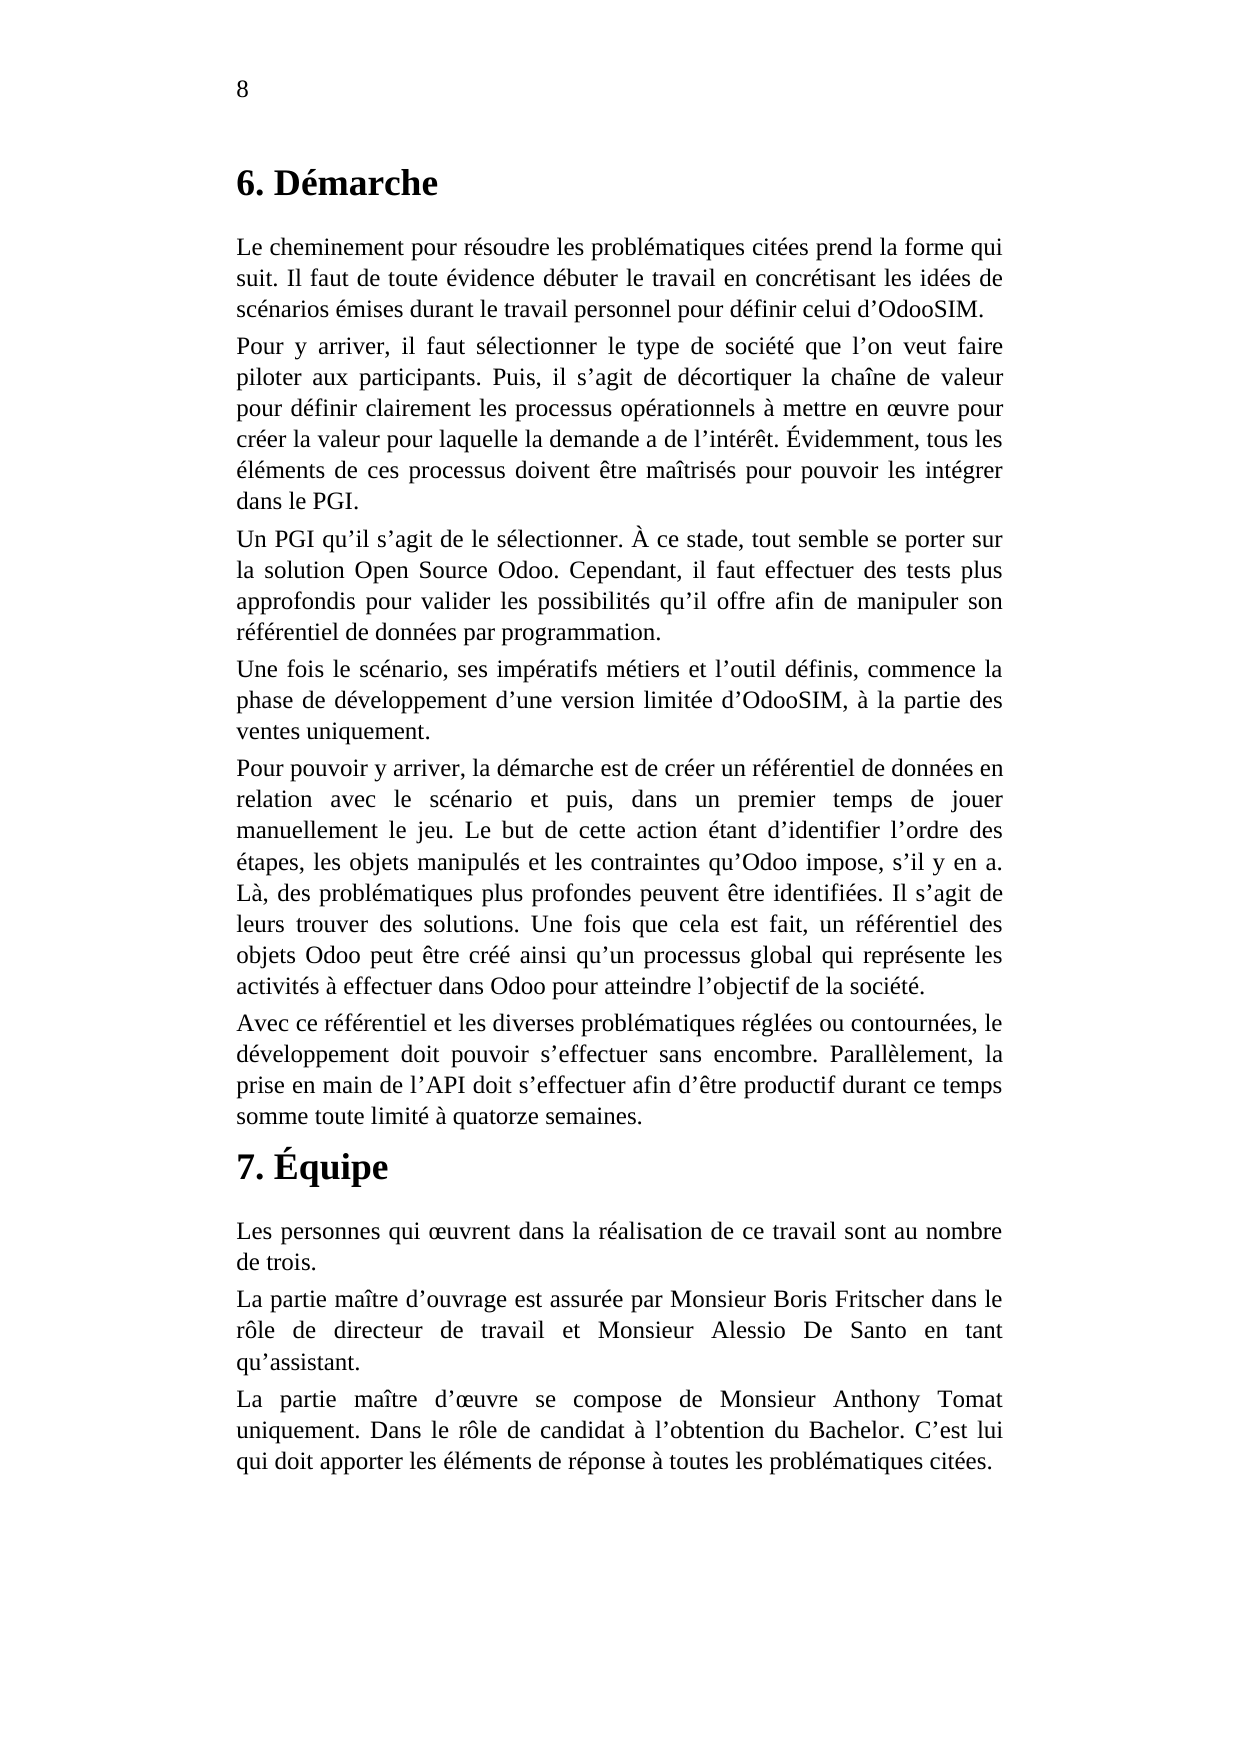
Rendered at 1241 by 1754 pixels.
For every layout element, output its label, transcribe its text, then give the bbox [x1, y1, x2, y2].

text Équipe [236, 1145, 1004, 1188]
text La partie maître d’œuvre se compose de Monsieur Anthony Tomat uniquement. Dans le rôle de candidat à l’obtention du Bachelor. C’est lui qui doit apporter les éléments de réponse à toutes les problématiques citées. [236, 1384, 1004, 1475]
text Pour pouvoir y arriver, la démarche est de créer un référentiel de données en relation avec le scénario et puis, dans un premier temps de jouer manuellement le jeu. Le but de cette action étant d’identifier l’ordre des étapes, les objets manipulés et les contraintes qu’Odoo impose, s’il y en a. Là, des problématiques plus profondes peuvent être identifiées. Il s’agit de leurs trouver des solutions. Une fois que cela est fait, un référentiel des objets Odoo peut être créé ainsi qu’un processus global qui représente les activités à effectuer dans Odoo pour atteindre l’objectif de la société. [236, 753, 1004, 999]
text Avec ce référentiel et les diverses problématiques réglées ou contournées, le développement doit pouvoir s’effectuer sans encombre. Parallèlement, la prise en main de l’API doit s’effectuer afin d’être productif durant ce temps somme toute limité à quatorze semaines. [236, 1008, 1004, 1130]
text Le cheminement pour résoudre les problématiques citées prend la forme qui suit. Il faut de toute évidence débuter le travail en concrétisant les idées de scénarios émises durant le travail personnel pour définir celui d’OdooSIM. [236, 232, 1004, 323]
text Une fois le scénario, ses impératifs métiers et l’outil définis, commence la phase de développement d’une version limitée d’OdooSIM, à la partie des ventes uniquement. [236, 654, 1004, 745]
text La partie maître d’ouvrage est assurée par Monsieur Boris Fritscher dans le rôle de directeur de travail et Monsieur Alessio De Santo en tant qu’assistant. [236, 1284, 1004, 1375]
text Un PGI qu’il s’agit de le sélectionner. À ce stade, tout semble se porter sur la solution Open Source Odoo. Cependant, il faut effectuer des tests plus approfondis pour valider les possibilités qu’il offre afin de manipuler son référentiel de données par programmation. [236, 524, 1004, 646]
text Démarche [236, 160, 1004, 203]
text Pour y arriver, il faut sélectionner le type de société que l’on veut faire piloter aux participants. Puis, il s’agit de décortiquer la chaîne de valeur pour définir clairement les processus opérationnels à mettre en œuvre pour créer la valeur pour laquelle la demande a de l’intérêt. Évidemment, tous les éléments de ces processus doivent être maîtrisés pour pouvoir les intégrer dans le PGI. [236, 331, 1004, 515]
text Les personnes qui œuvrent dans la réalisation de ce travail sont au nombre de trois. [236, 1216, 1004, 1276]
